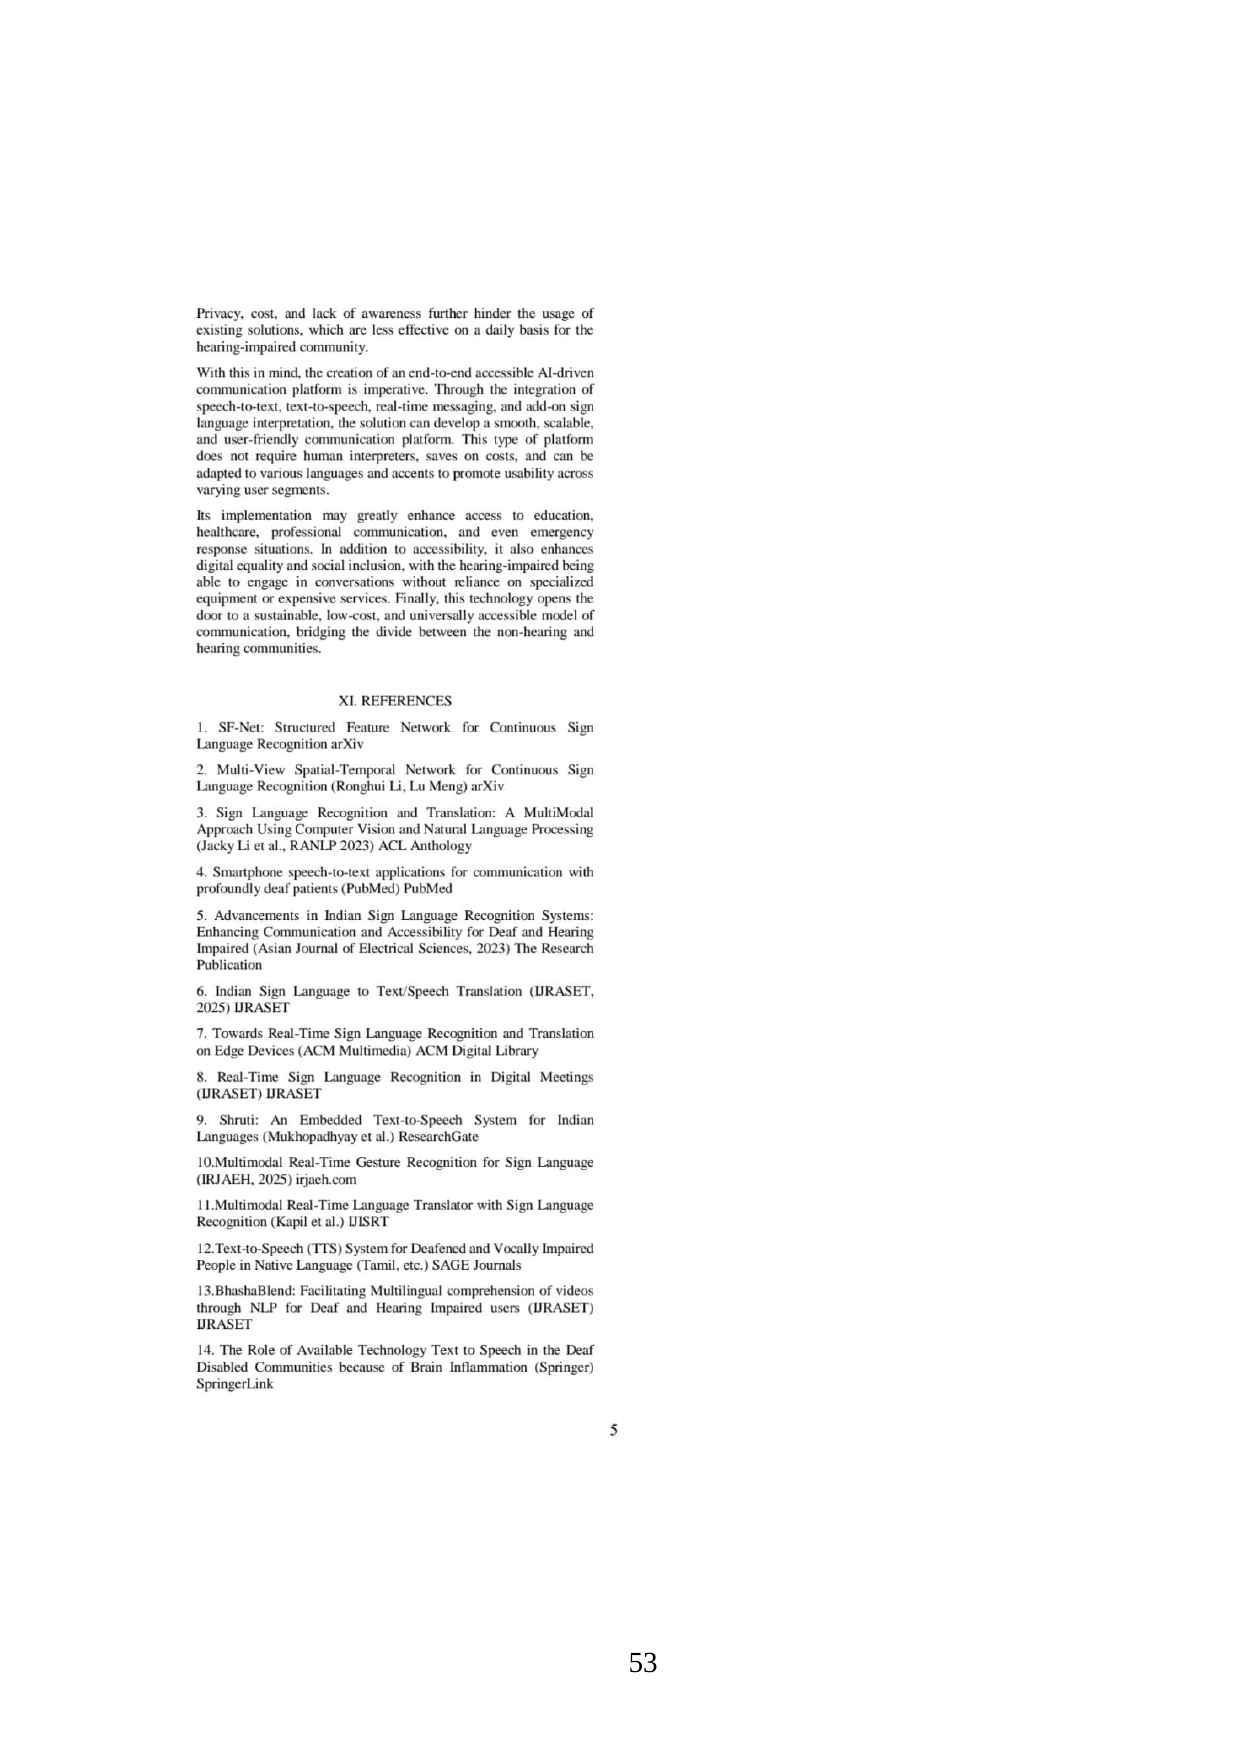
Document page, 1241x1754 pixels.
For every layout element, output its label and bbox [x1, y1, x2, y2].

picture [136, 165, 1091, 1512]
